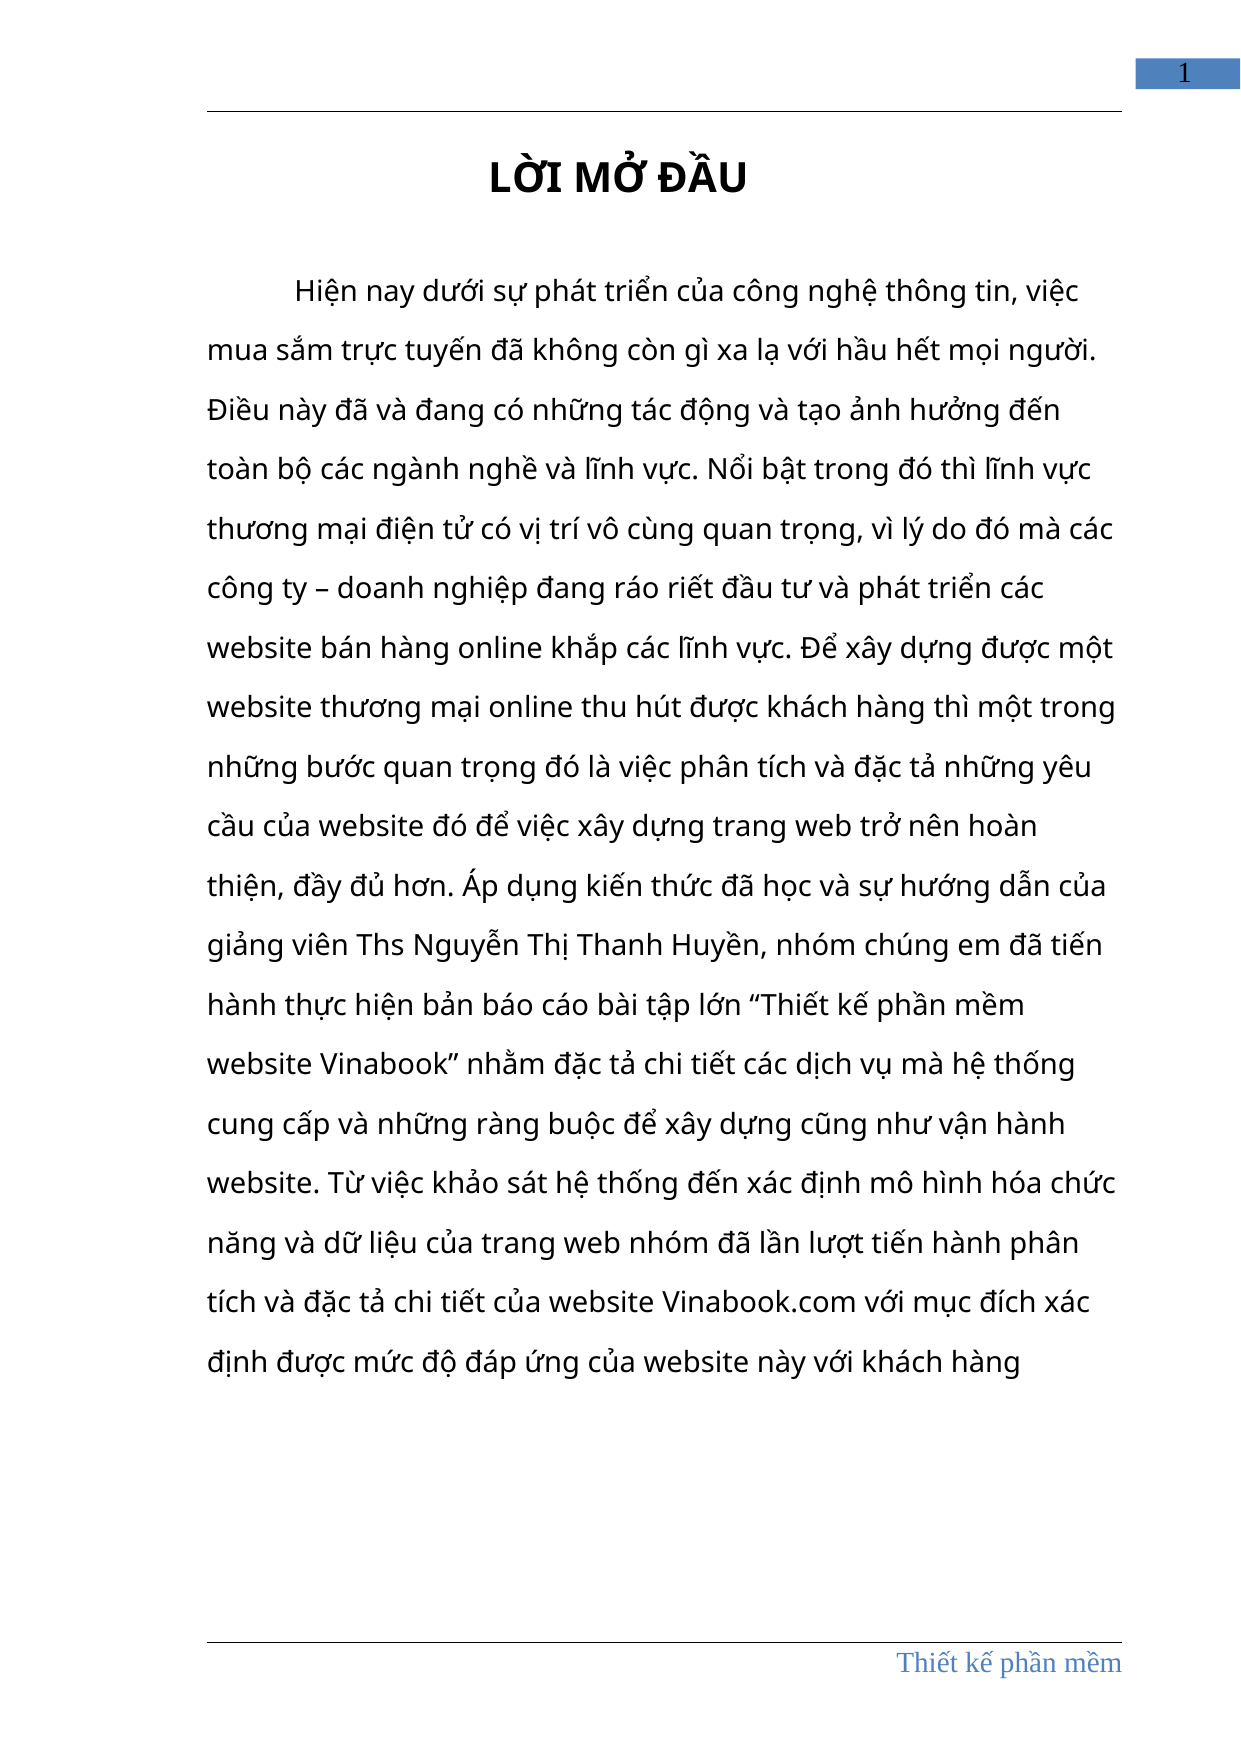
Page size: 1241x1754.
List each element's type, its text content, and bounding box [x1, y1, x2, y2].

text LỜI MỞ ĐẦU [207, 148, 1122, 204]
text Hiện nay dưới sự phát triển của công nghệ thông tin, việc mua sắm trực tuyến đã không còn gì xa lạ với hầu hết mọi người. Điều này đã và đang có những tác động và tạo ảnh hưởng đến toàn bộ các ngành nghề và lĩnh vực. Nổi bật trong đó thì lĩnh vực thương mại điện tử có vị trí vô cùng quan trọng, vì lý do đó mà các công ty – doanh nghiệp đang ráo riết đầu tư và phát triển các website bán hàng online khắp các lĩnh vực. Để xây dựng được một website thương mại online thu hút được khách hàng thì một trong những bước quan trọng đó là việc phân tích và đặc tả những yêu cầu của website đó để việc xây dựng trang web trở nên hoàn thiện, đầy đủ hơn. Áp dụng kiến thức đã học và sự hướng dẫn của giảng viên Ths Nguyễn Thị Thanh Huyền, nhóm chúng em đã tiến hành thực hiện bản báo cáo bài tập lớn “Thiết kế phần mềm website Vinabook” nhằm đặc tả chi tiết các dịch vụ mà hệ thống cung cấp và những ràng buộc để xây dựng cũng như vận hành website. Từ việc khảo sát hệ thống đến xác định mô hình hóa chức năng và dữ liệu của trang web nhóm đã lần lượt tiến hành phân tích và đặc tả chi tiết của website Vinabook.com với mục đích xác định được mức độ đáp ứng của website này với khách hàng [207, 270, 1122, 1381]
